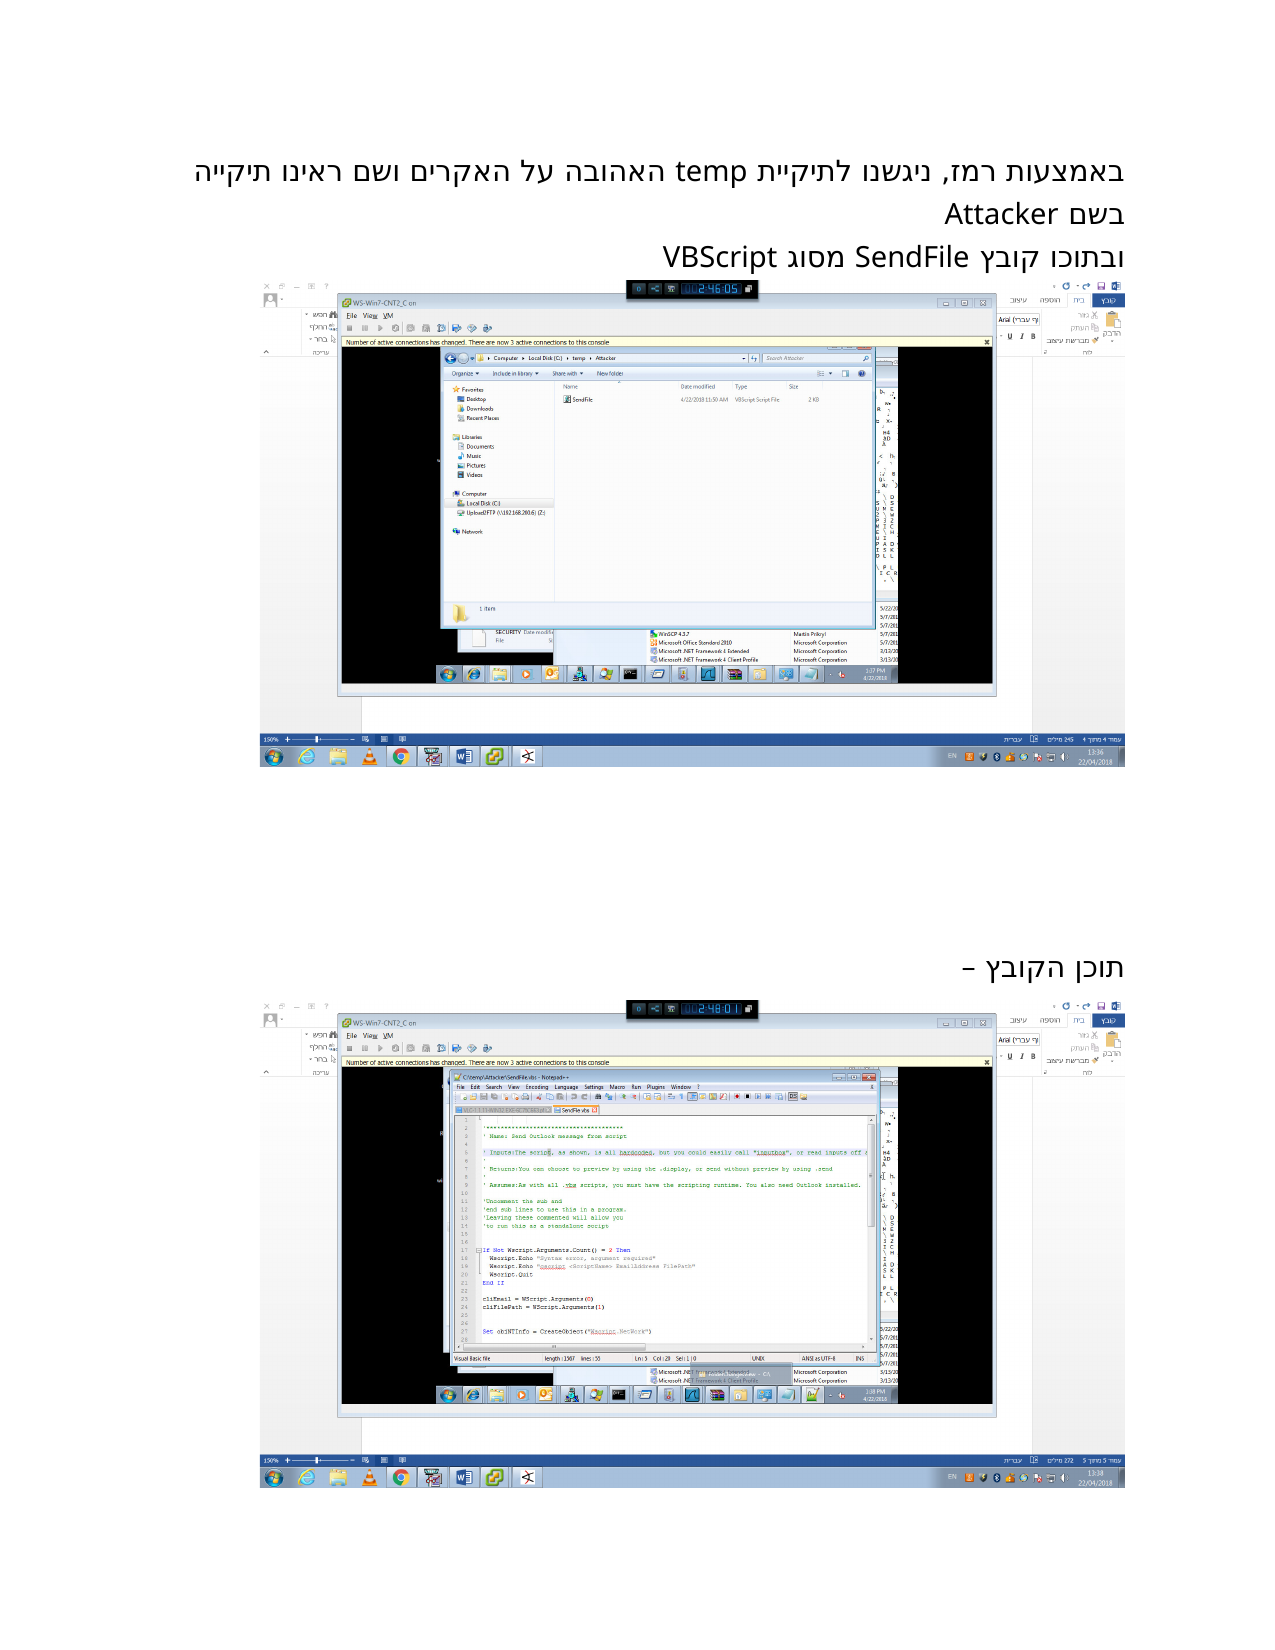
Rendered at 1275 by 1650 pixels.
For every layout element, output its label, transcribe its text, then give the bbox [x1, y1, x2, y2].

picture [259, 1000, 1125, 1488]
text באמצעות רמז, ניגשנו לתיקיית temp האהובה על האקרים ושם ראינו תיקייה בשם Attacker [150, 150, 1125, 233]
text ובתוכו קובץ SendFile מסוג VBScript [150, 237, 1125, 276]
text תוכן הקובץ – [150, 951, 1125, 985]
picture [259, 280, 1125, 767]
